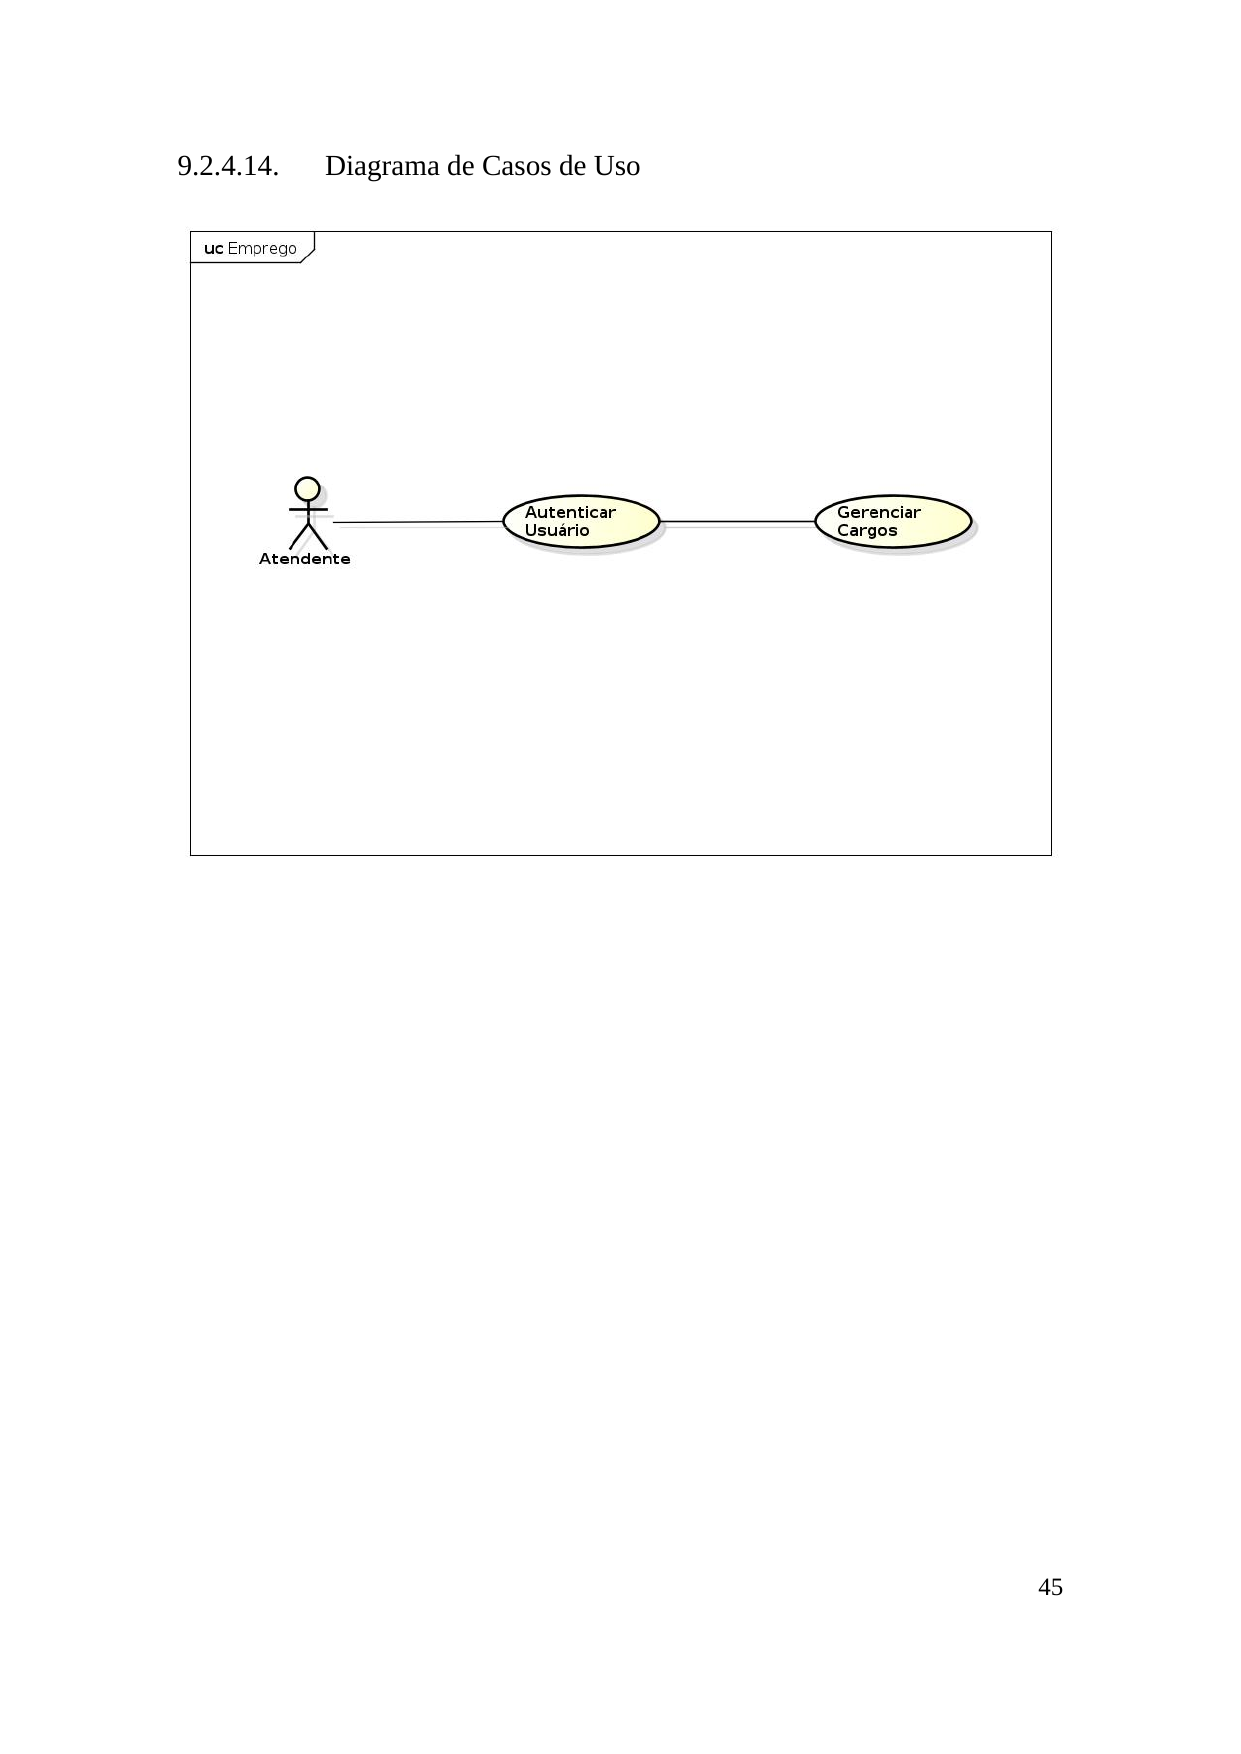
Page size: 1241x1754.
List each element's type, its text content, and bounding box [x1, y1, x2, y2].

picture [177, 218, 1063, 867]
list Diagrama de Casos de Uso [177, 148, 1063, 181]
